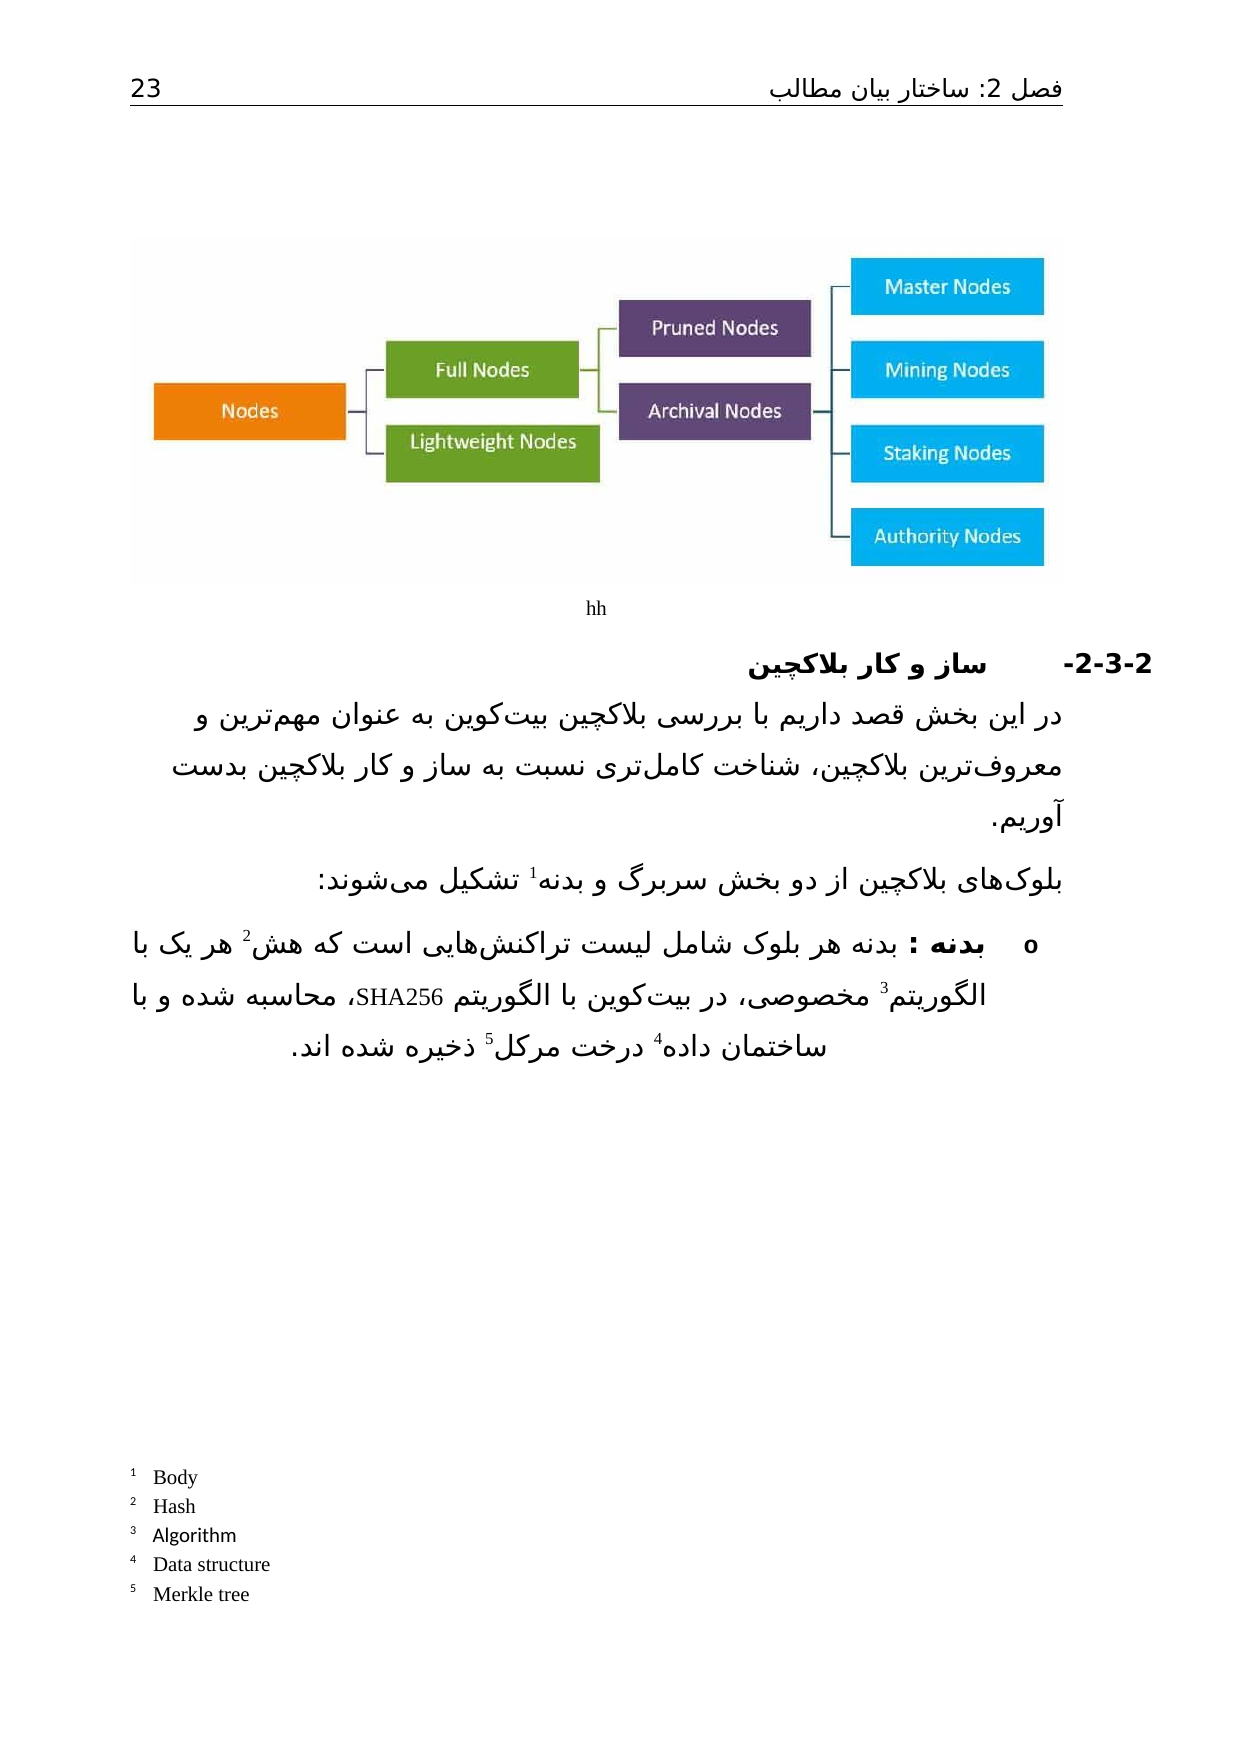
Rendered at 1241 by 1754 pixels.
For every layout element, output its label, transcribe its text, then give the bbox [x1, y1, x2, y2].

text hh [130, 596, 1063, 620]
subtitle ساز و کار بلاکچین [130, 648, 1063, 680]
list بدنه : بدنه هر بلوک شامل لیست تراکنش‌هایی است که هش هر یک با الگوریتم مخصوصی، در بیت‌کوین با الگوریتم SHA256، محاسبه شده و با ساختمان داده درخت مرکل ذخیره شده اند. [130, 926, 1026, 1063]
text در این بخش قصد داریم با بررسی بلاکچین بیت‌کوین به عنوان مهم‌ترین و معروف‌ترین بلاکچین، شناخت کامل‌تری نسبت به ساز و کار بلاکچین بدست آوریم. [130, 697, 1063, 833]
text بلوک‌های بلاکچین از دو بخش سربرگ و بدنه تشکیل می‌شوند: [130, 862, 1063, 896]
picture [129, 236, 1063, 584]
